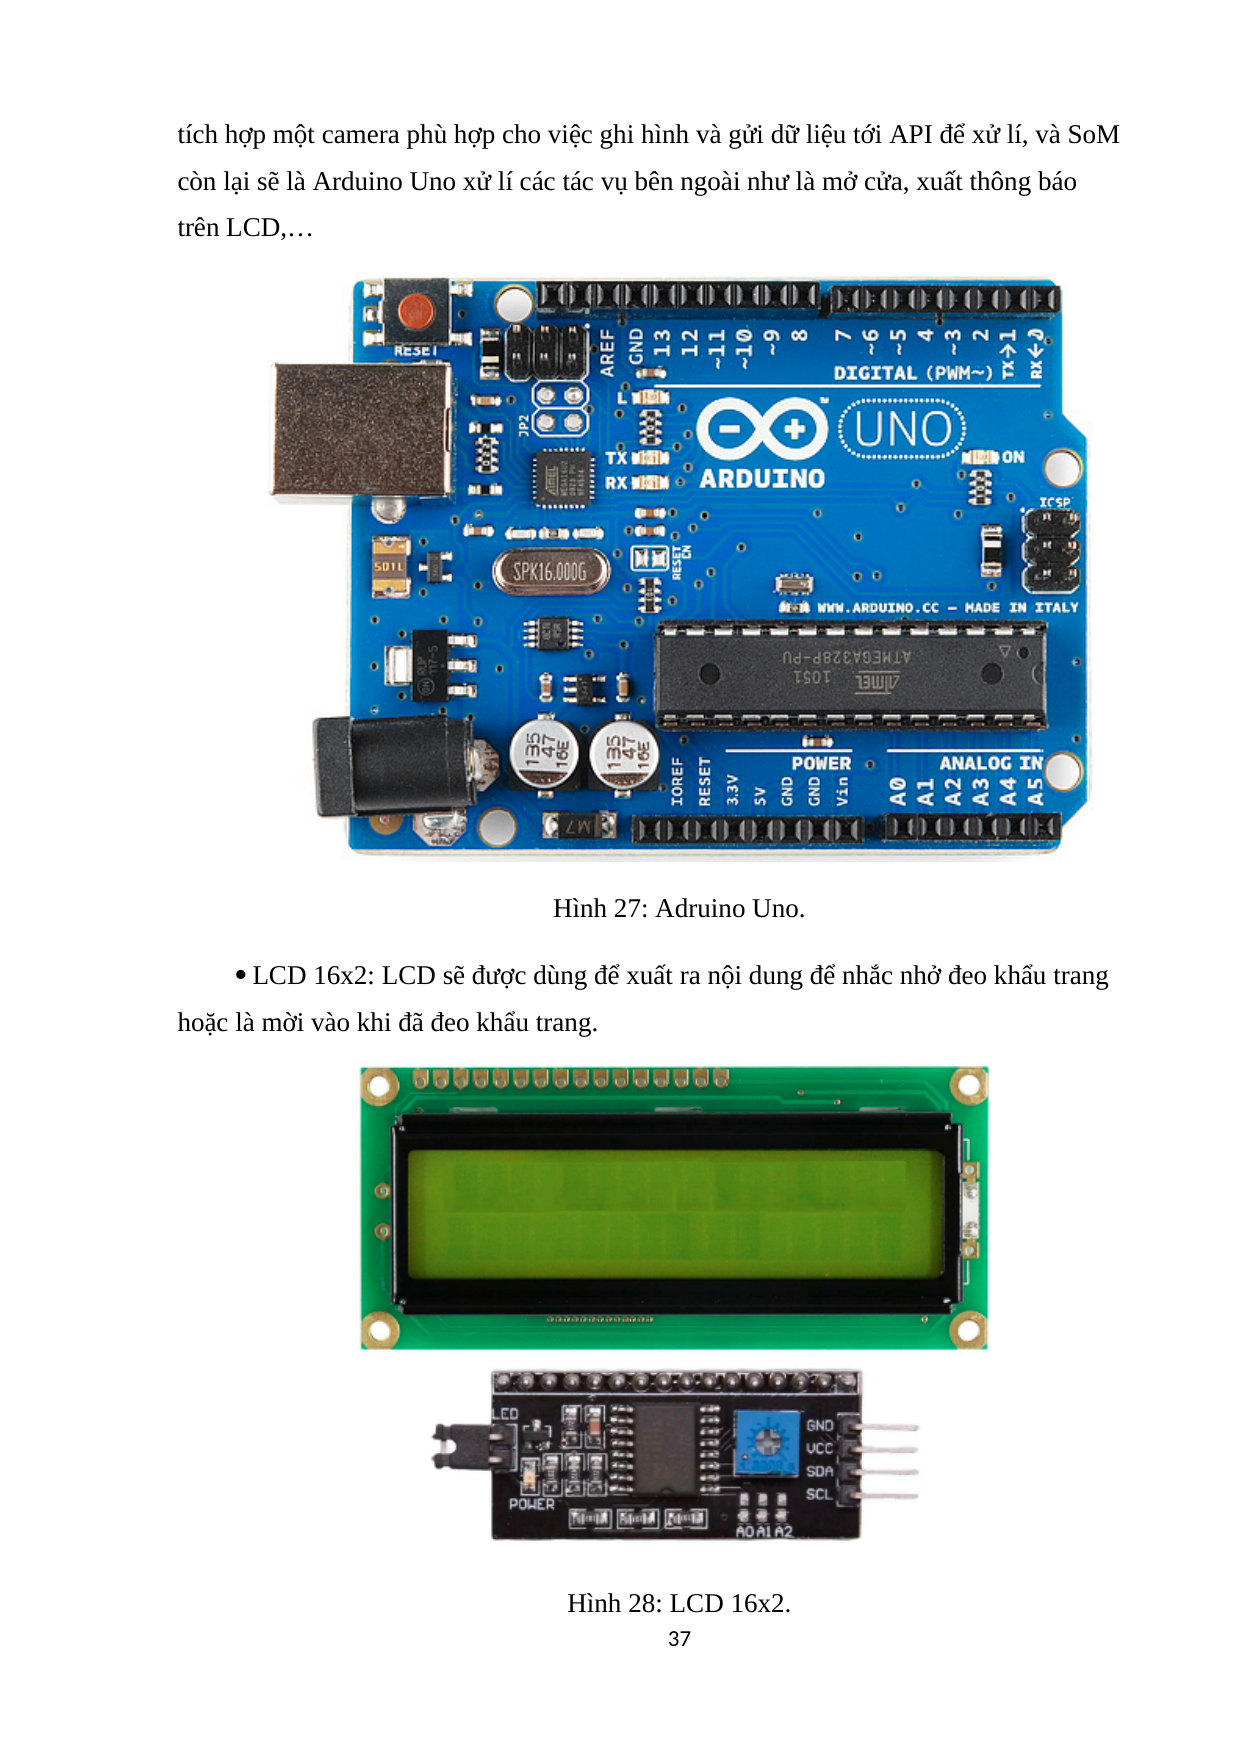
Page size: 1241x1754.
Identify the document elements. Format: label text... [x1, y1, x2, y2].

text Hình 27: Adruino Uno. [177, 892, 1122, 923]
picture [351, 1052, 1008, 1557]
list LCD 16x2: LCD sẽ được dùng để xuất ra nội dung để nhắc nhở đeo khẩu trang hoặc là mời vào khi đã đeo khẩu trang. [177, 959, 1122, 1037]
text Hình 28: LCD 16x2. [177, 1587, 1122, 1618]
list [177, 118, 1122, 243]
picture [258, 258, 1100, 862]
